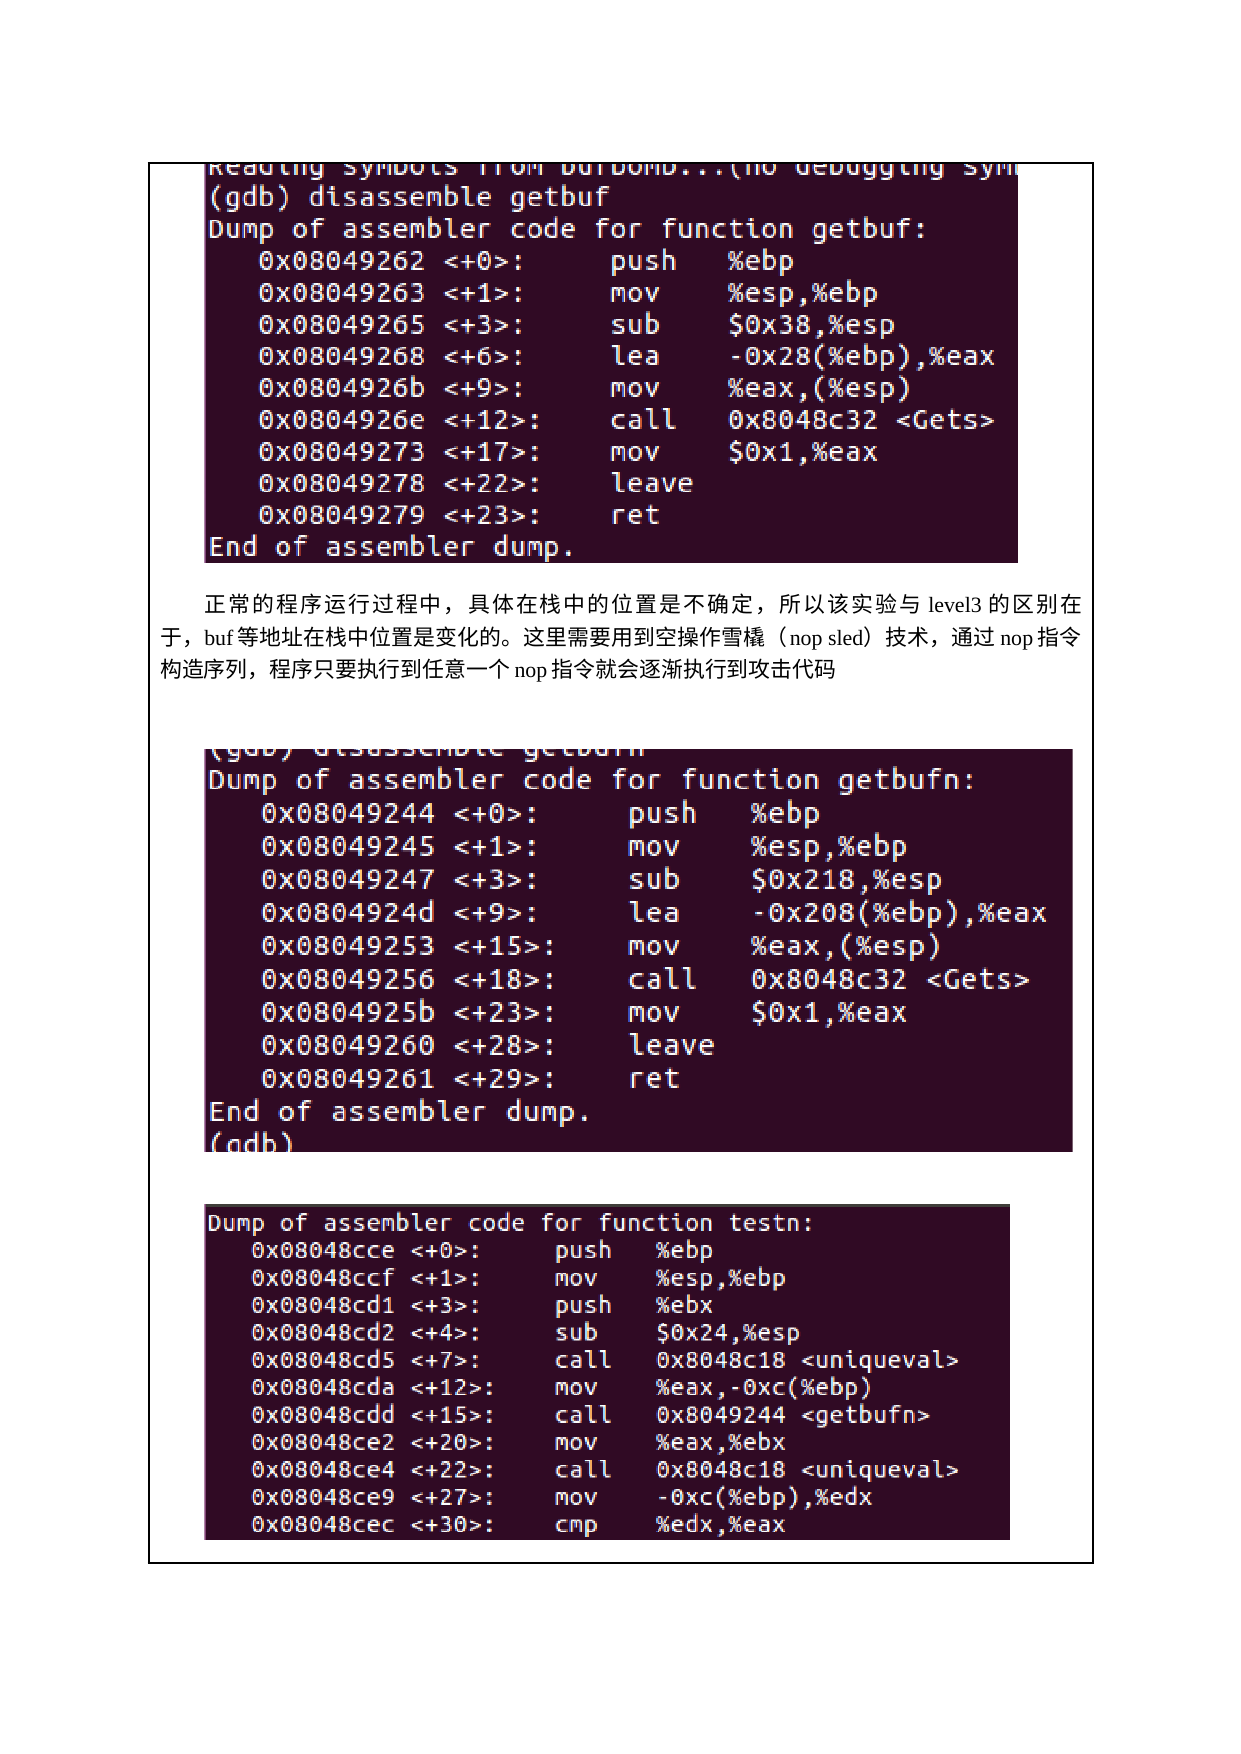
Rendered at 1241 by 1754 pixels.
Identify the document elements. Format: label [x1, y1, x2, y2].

picture [204, 1204, 1010, 1540]
table_cell [150, 164, 1092, 1562]
picture [204, 164, 1018, 563]
picture [204, 749, 1073, 1152]
